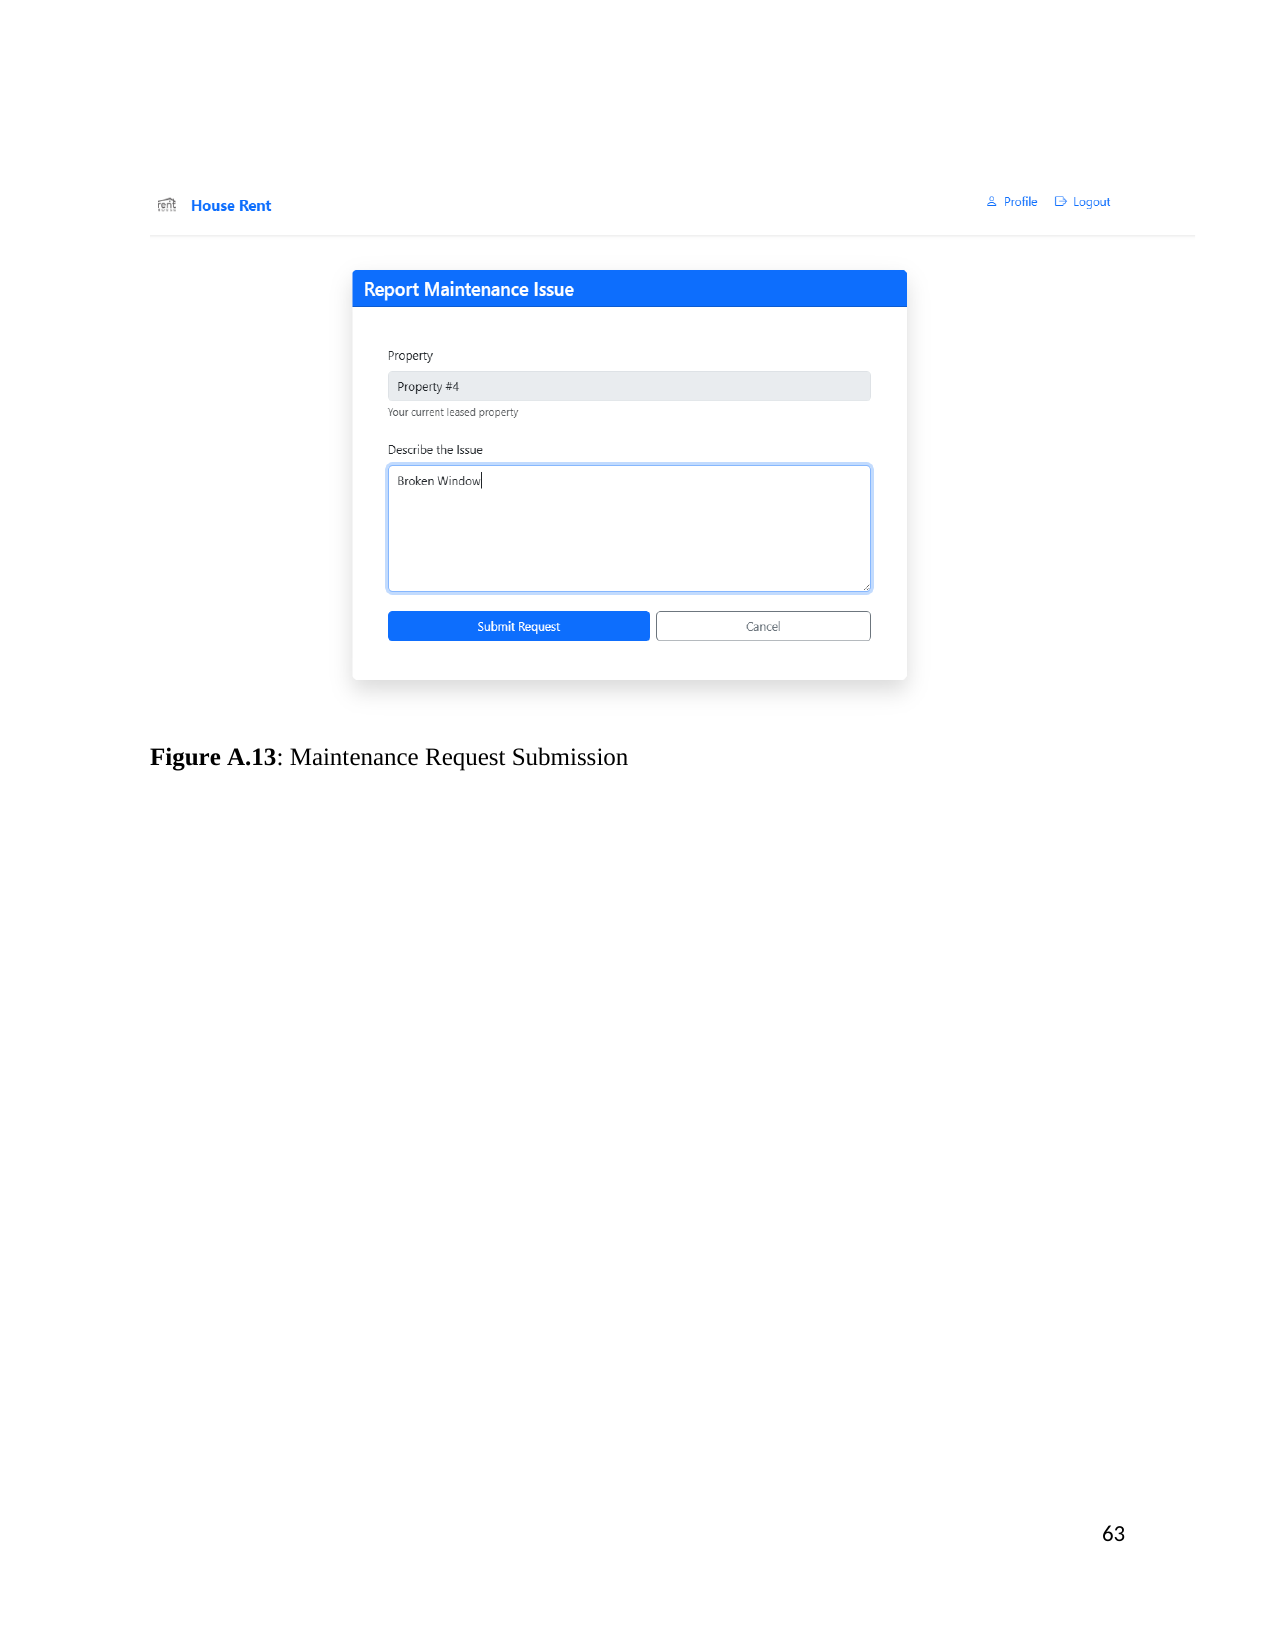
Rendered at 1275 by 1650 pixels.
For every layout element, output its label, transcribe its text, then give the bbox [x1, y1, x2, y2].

picture [150, 193, 1196, 728]
text Figure A.13: Maintenance Request Submission [150, 742, 1125, 770]
